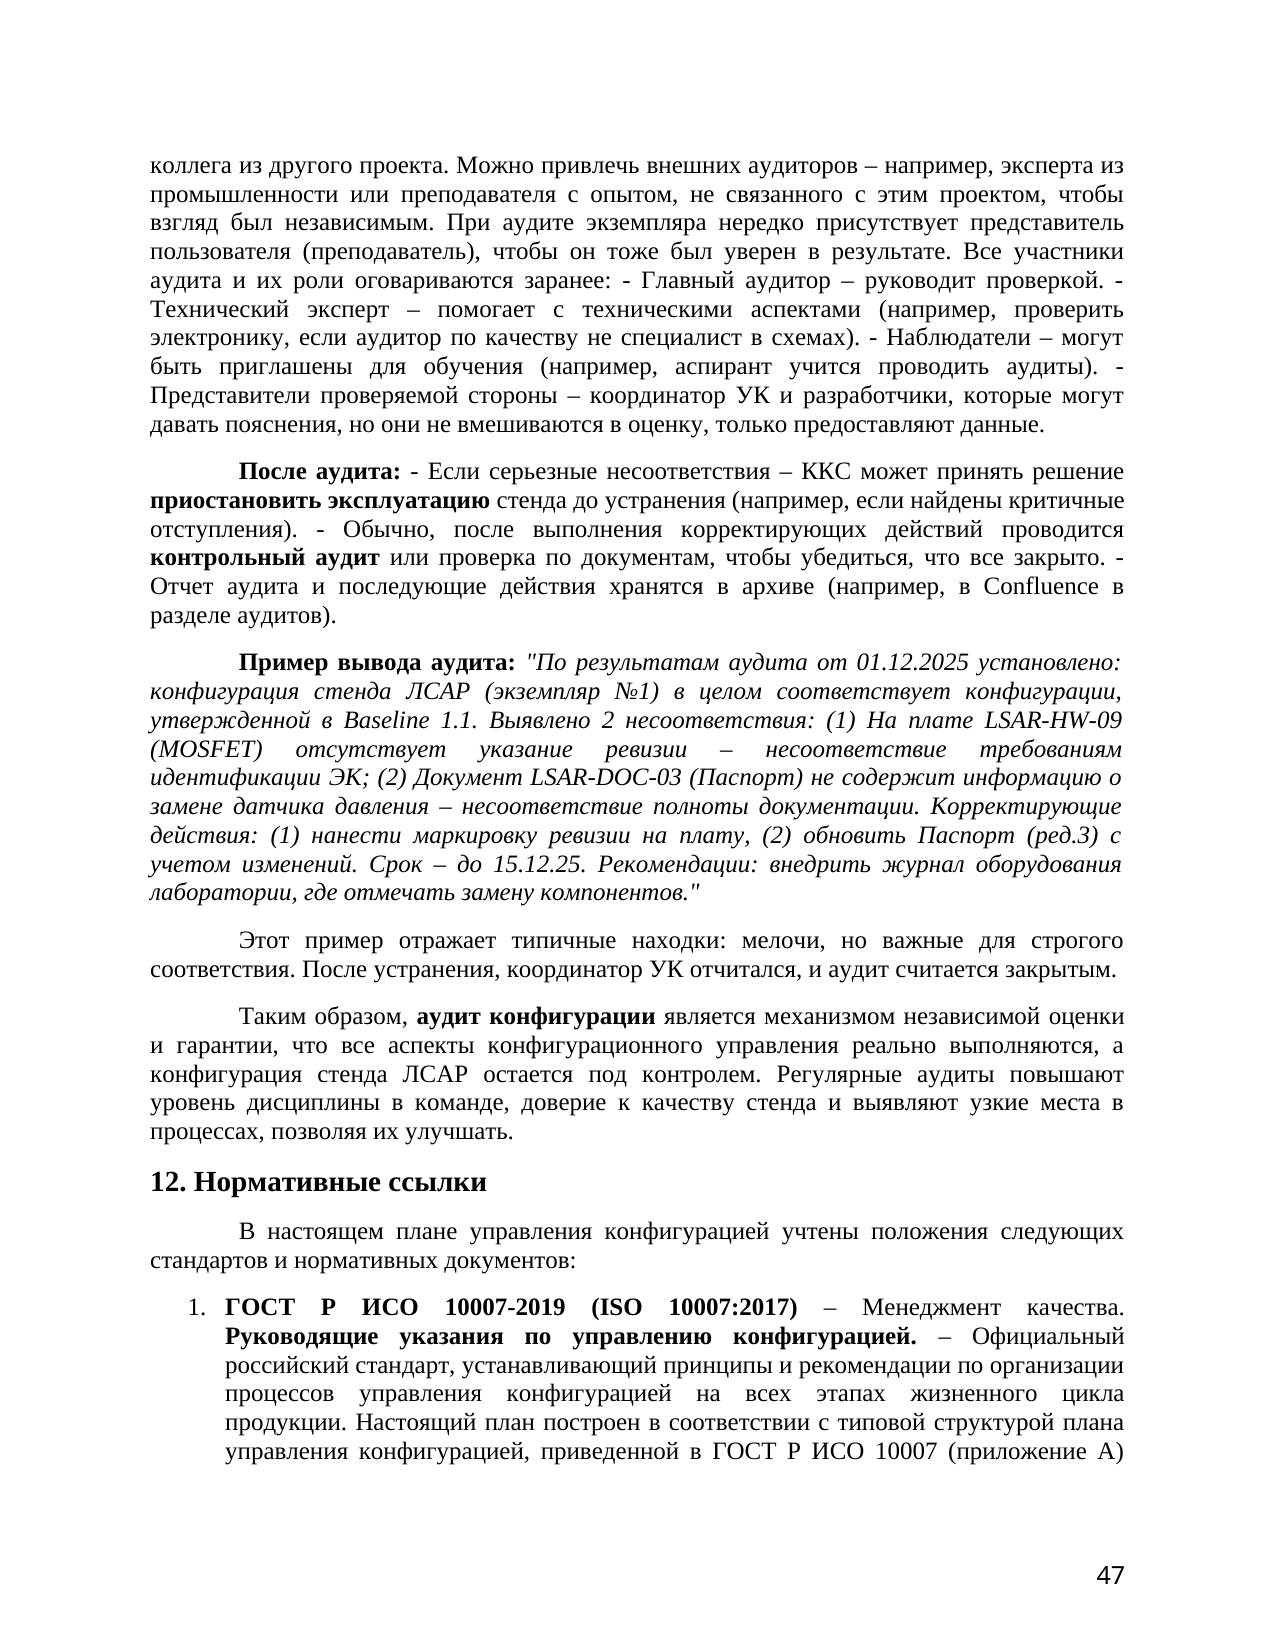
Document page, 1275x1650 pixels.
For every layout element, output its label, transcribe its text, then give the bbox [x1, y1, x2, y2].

text Пример вывода аудита: "По результатам аудита от 01.12.2025 установлено: конфигурация стенда ЛСАР (экземпляр №1) в целом соответствует конфигурации, утвержденной в Baseline 1.1. Выявлено 2 несоответствия: (1) На плате LSAR-HW-09 (MOSFET) отсутствует указание ревизии – несоответствие требованиям идентификации ЭК; (2) Документ LSAR-DOC-03 (Паспорт) не содержит информацию о замене датчика давления – несоответствие полноты документации. Корректирующие действия: (1) нанести маркировку ревизии на плату, (2) обновить Паспорт (ред.3) с учетом изменений. Срок – до 15.12.25. Рекомендации: внедрить журнал оборудования лаборатории, где отмечать замену компонентов." [150, 647, 1125, 906]
text После аудита: - Если серьезные несоответствия – ККС может принять решение приостановить эксплуатацию стенда до устранения (например, если найдены критичные отступления). - Обычно, после выполнения корректирующих действий проводится контрольный аудит или проверка по документам, чтобы убедиться, что все закрыто. - Отчет аудита и последующие действия хранятся в архиве (например, в Confluence в разделе аудитов). [150, 456, 1125, 629]
text Этот пример отражает типичные находки: мелочи, но важные для строгого соответствия. После устранения, координатор УК отчитался, и аудит считается закрытым. [150, 925, 1125, 982]
text В настоящем плане управления конфигурацией учтены положения следующих стандартов и нормативных документов: [150, 1216, 1125, 1273]
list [187, 1292, 1125, 1465]
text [150, 150, 1125, 437]
subtitle 12. Нормативные ссылки [150, 1164, 1125, 1197]
text Таким образом, аудит конфигурации является механизмом независимой оценки и гарантии, что все аспекты конфигурационного управления реально выполняются, а конфигурация стенда ЛСАР остается под контролем. Регулярные аудиты повышают уровень дисциплины в команде, доверие к качеству стенда и выявляют узкие места в процессах, позволяя их улучшать. [150, 1001, 1125, 1145]
